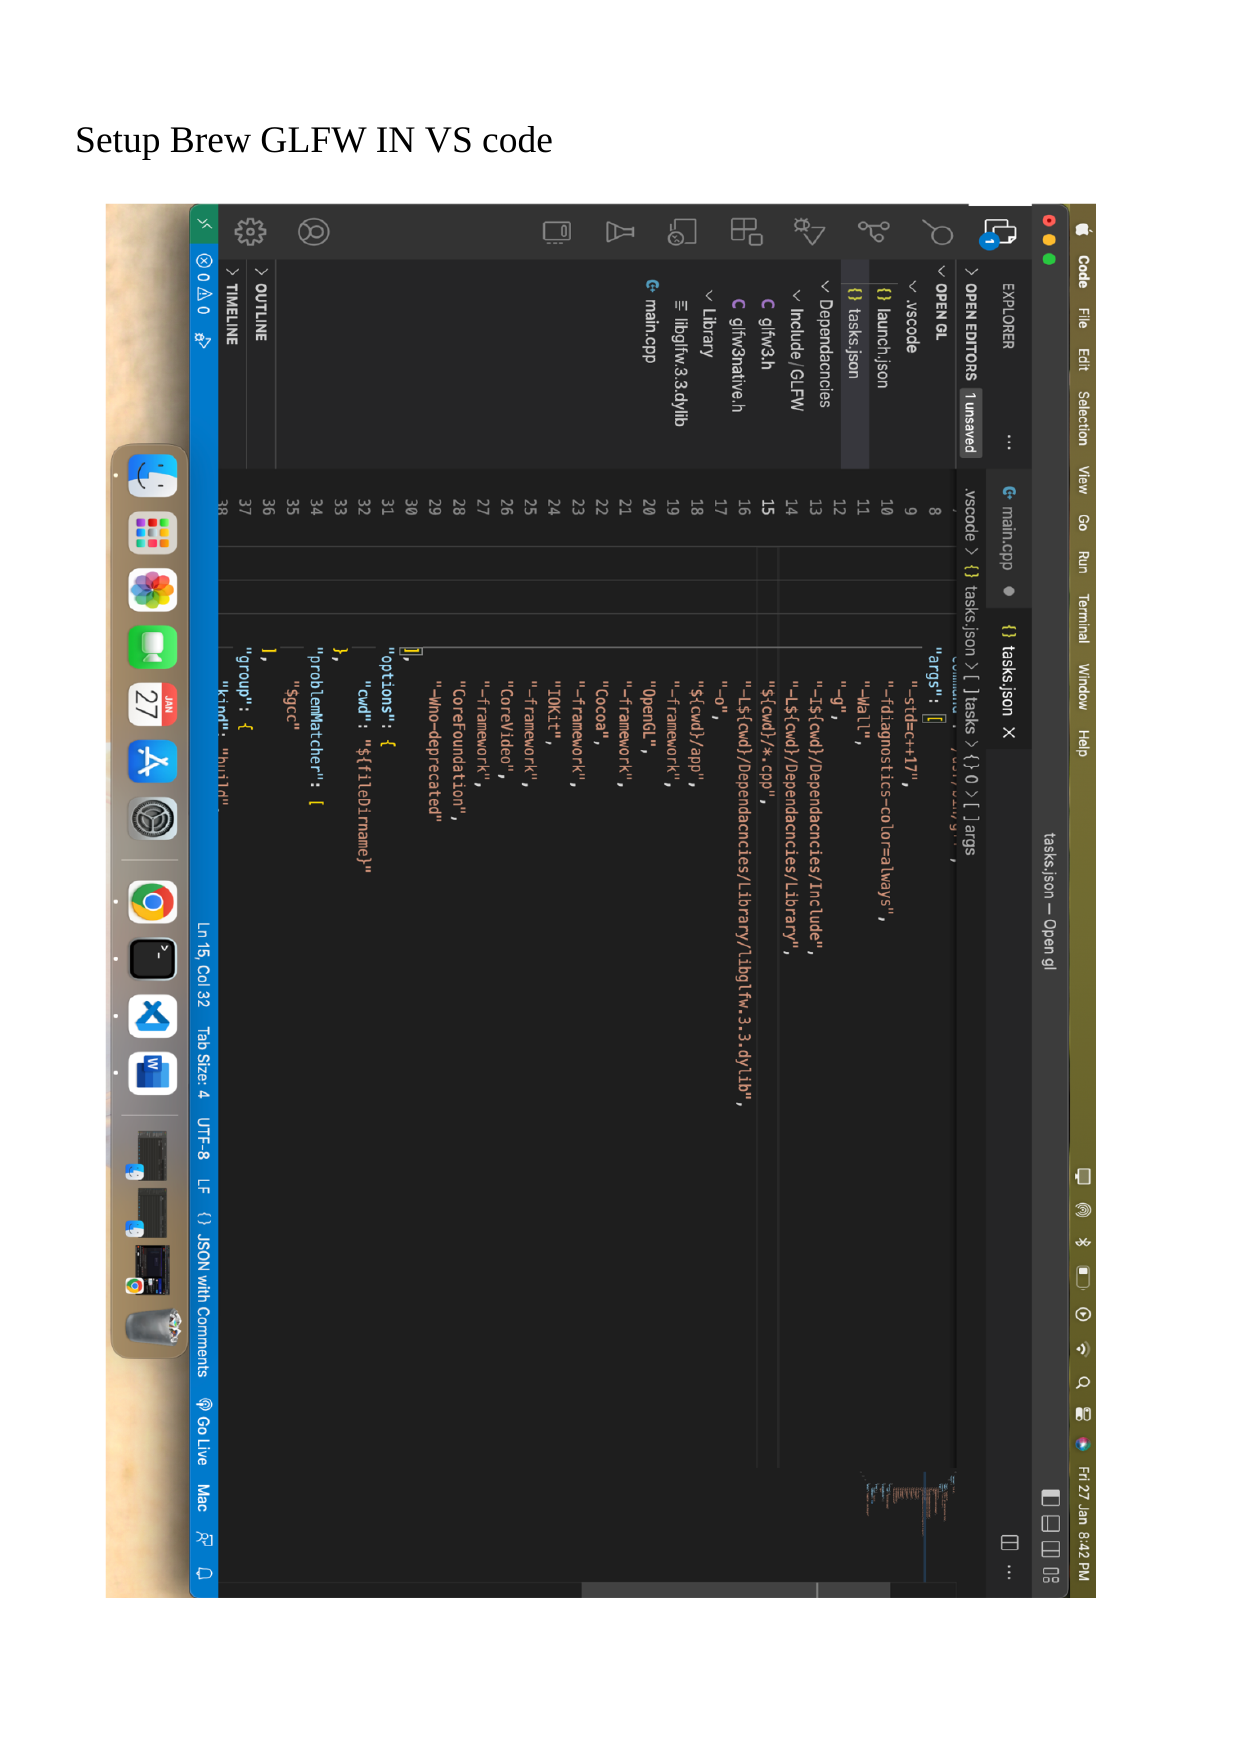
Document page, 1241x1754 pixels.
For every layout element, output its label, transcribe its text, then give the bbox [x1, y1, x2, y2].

picture [107, 205, 1096, 1598]
text Setup Brew GLFW IN VS code [75, 117, 1165, 161]
